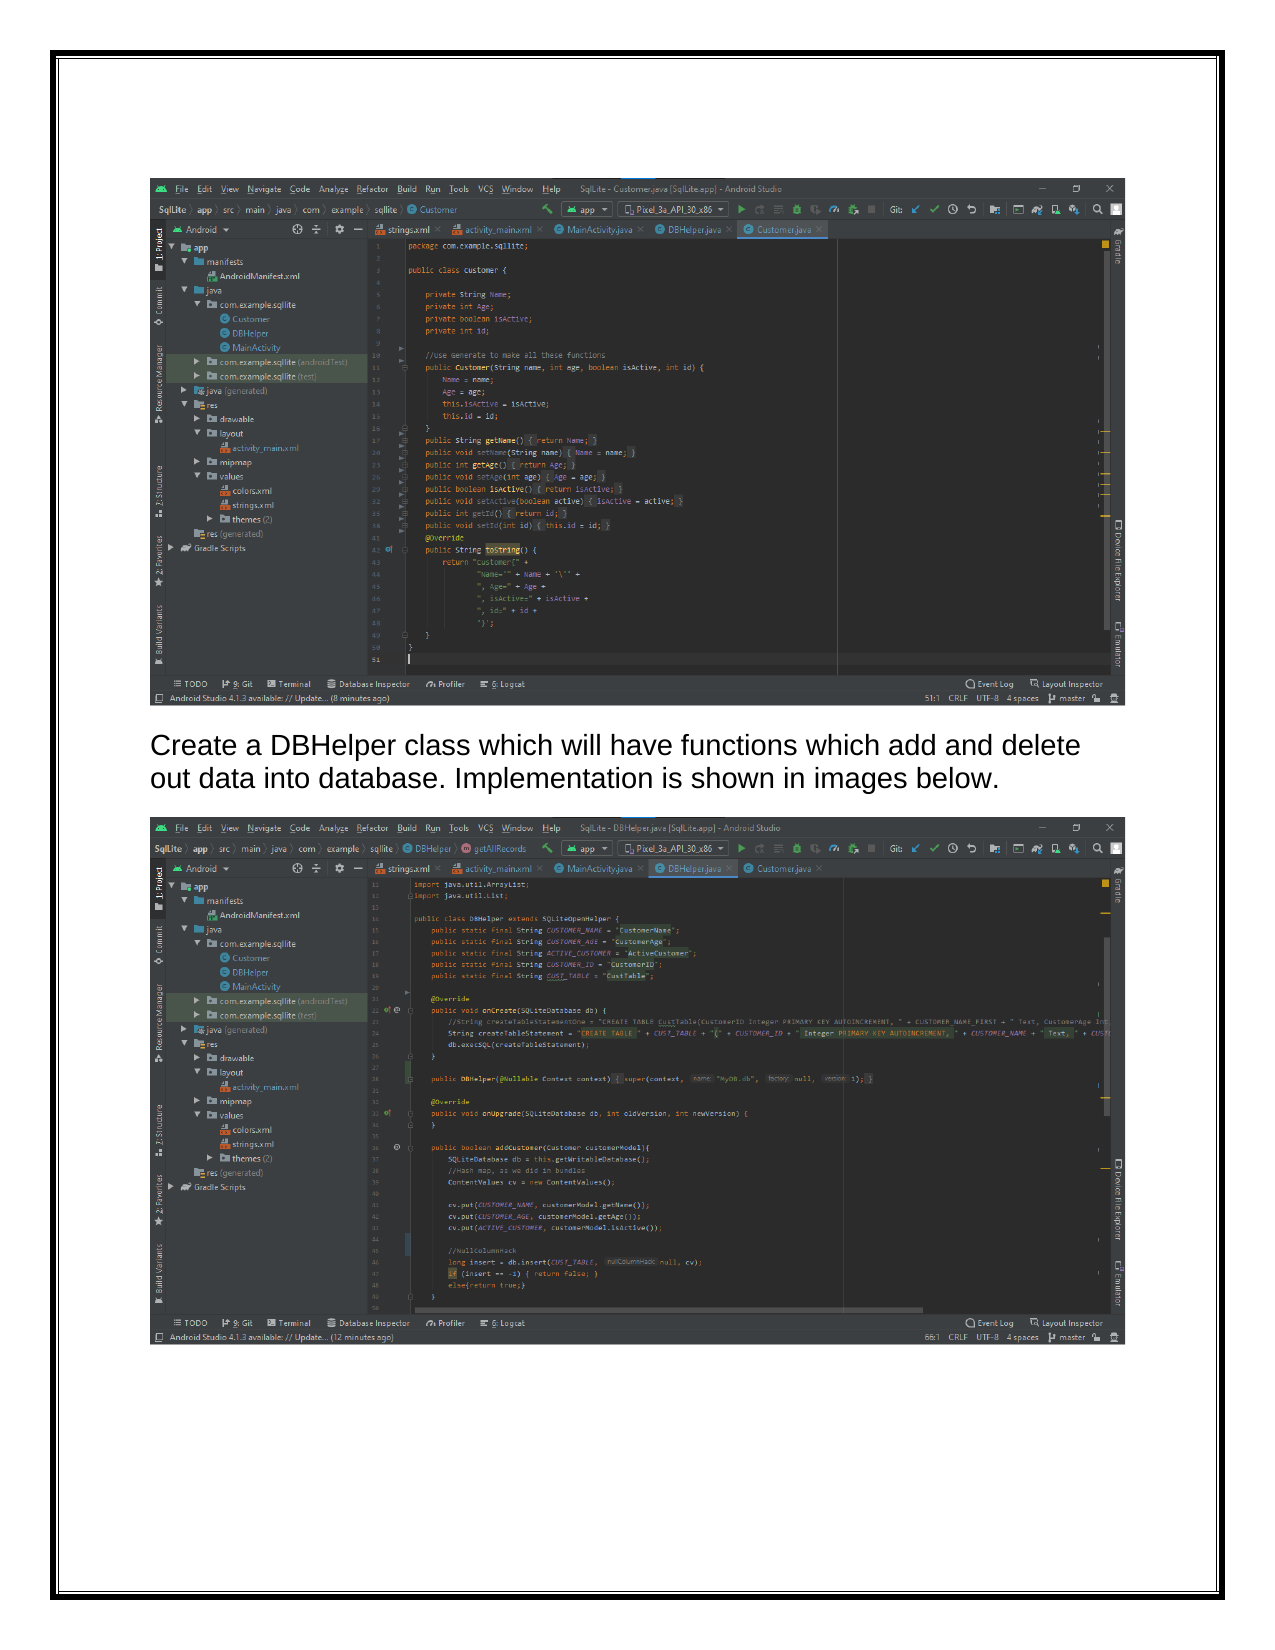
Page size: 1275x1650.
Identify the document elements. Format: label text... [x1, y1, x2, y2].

picture [150, 178, 1125, 706]
picture [150, 817, 1125, 1345]
text Create a DBHelper class which will have functions which add and delete out data into database. Implementation is shown in images below. [1001, 728, 1125, 795]
